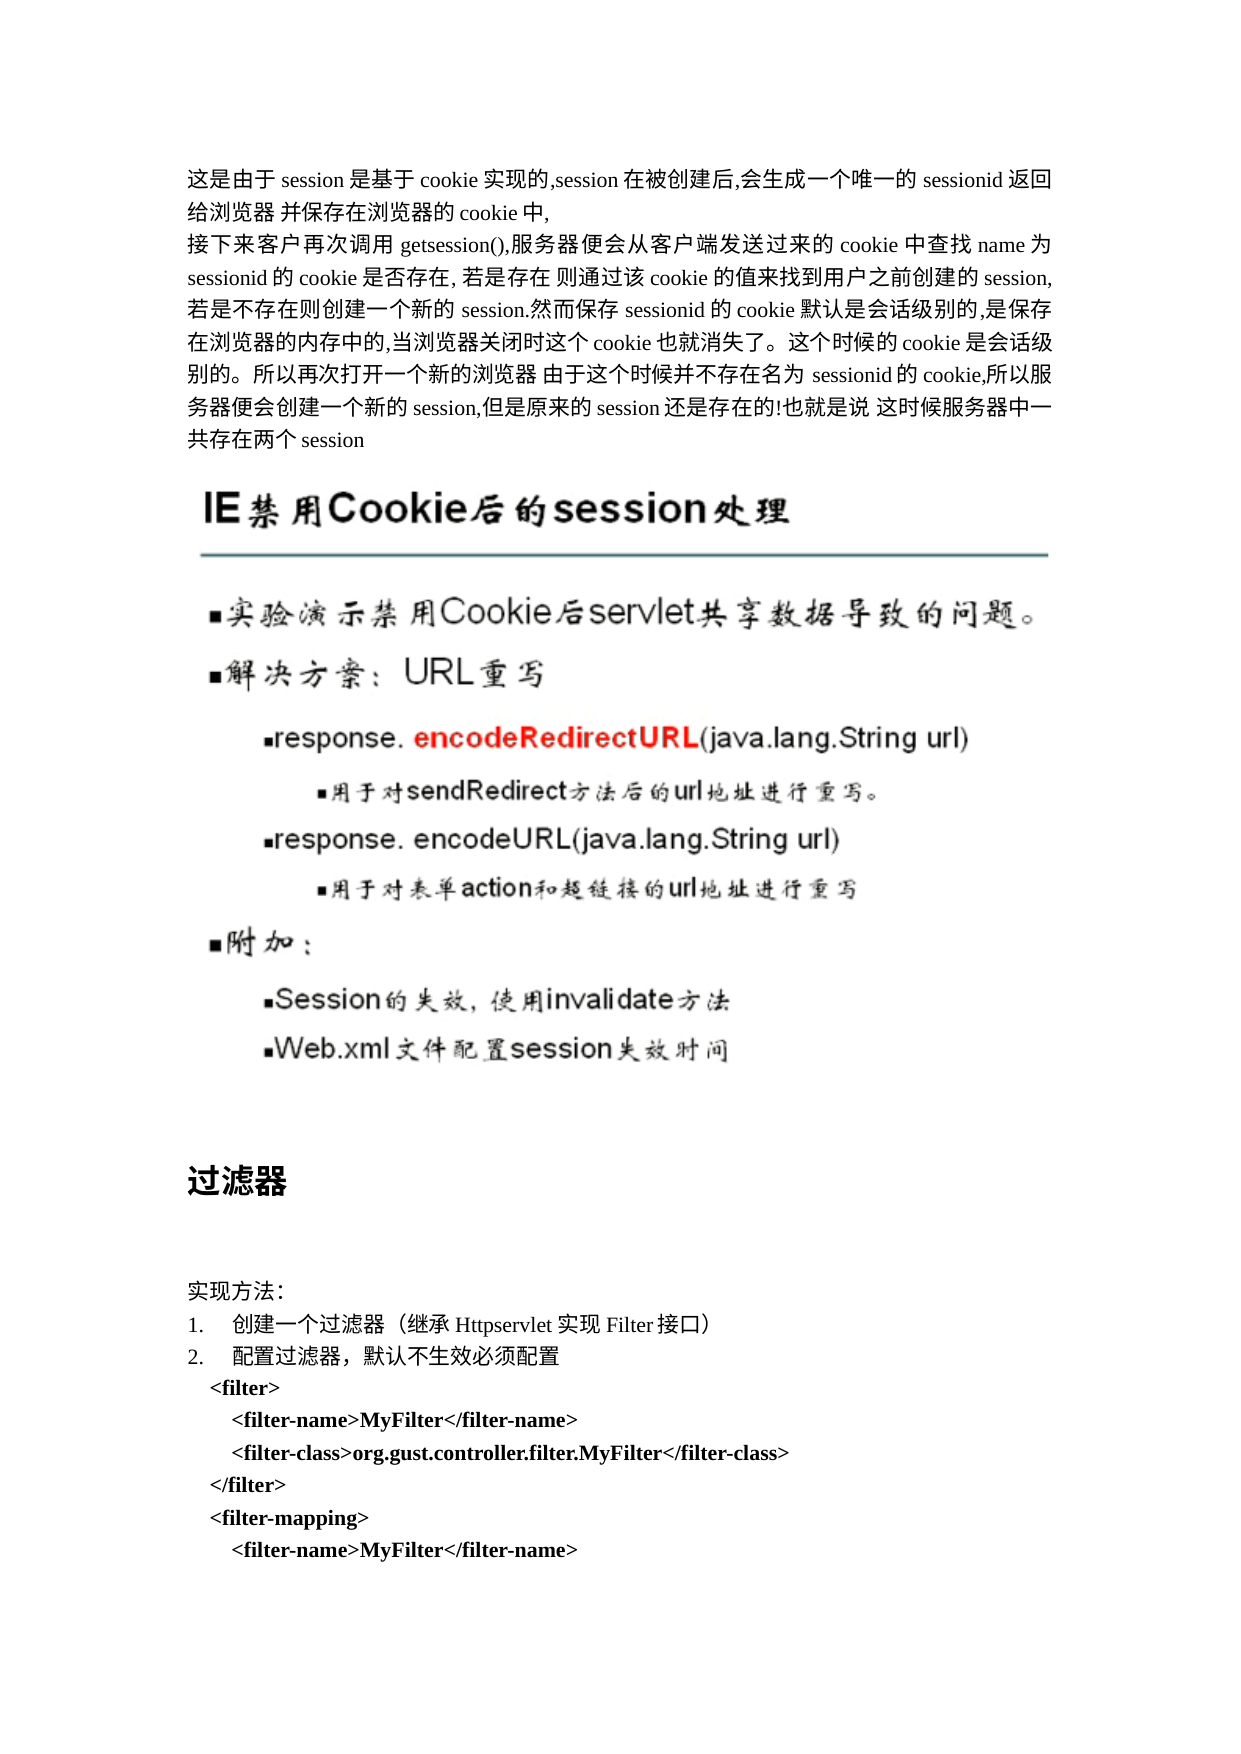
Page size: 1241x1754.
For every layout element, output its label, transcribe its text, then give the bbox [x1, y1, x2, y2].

list 配置过滤器，默认不生效必须配置 [187, 1339, 1053, 1371]
text 这是由于session是基于cookie实现的,session在被创建后,会生成一个唯一的sessionid返回给浏览器 并保存在浏览器的cookie中, [187, 162, 1053, 227]
text <filter> [187, 1371, 1053, 1404]
text <filter-name>MyFilter</filter-name> [187, 1534, 1053, 1566]
picture [187, 481, 1049, 1073]
list 创建一个过滤器（继承Httpservlet 实现Filter接口） [187, 1306, 1053, 1339]
text 接下来客户再次调用getsession(),服务器便会从客户端发送过来的cookie中查找name为sessionid的cookie是否存在, 若是存在 则通过该cookie的值来找到用户之前创建的session,若是不存在则创建一个新的session.然而保存sessionid的cookie默认是会话级别的,是保存在浏览器的内存中的,当浏览器关闭时这个cookie也就消失了。这个时候的cookie是会话级别的。所以再次打开一个新的浏览器 由于这个时候并不存在名为sessionid的cookie,所以服务器便会创建一个新的session,但是原来的session还是存在的!也就是说 这时候服务器中一共存在两个session [187, 227, 1053, 454]
text <filter-class>org.gust.controller.filter.MyFilter</filter-class> [187, 1436, 1053, 1469]
text <filter-mapping> [187, 1501, 1053, 1534]
text 实现方法： [187, 1274, 1053, 1306]
text <filter-name>MyFilter</filter-name> [187, 1404, 1053, 1436]
text </filter> [187, 1469, 1053, 1501]
